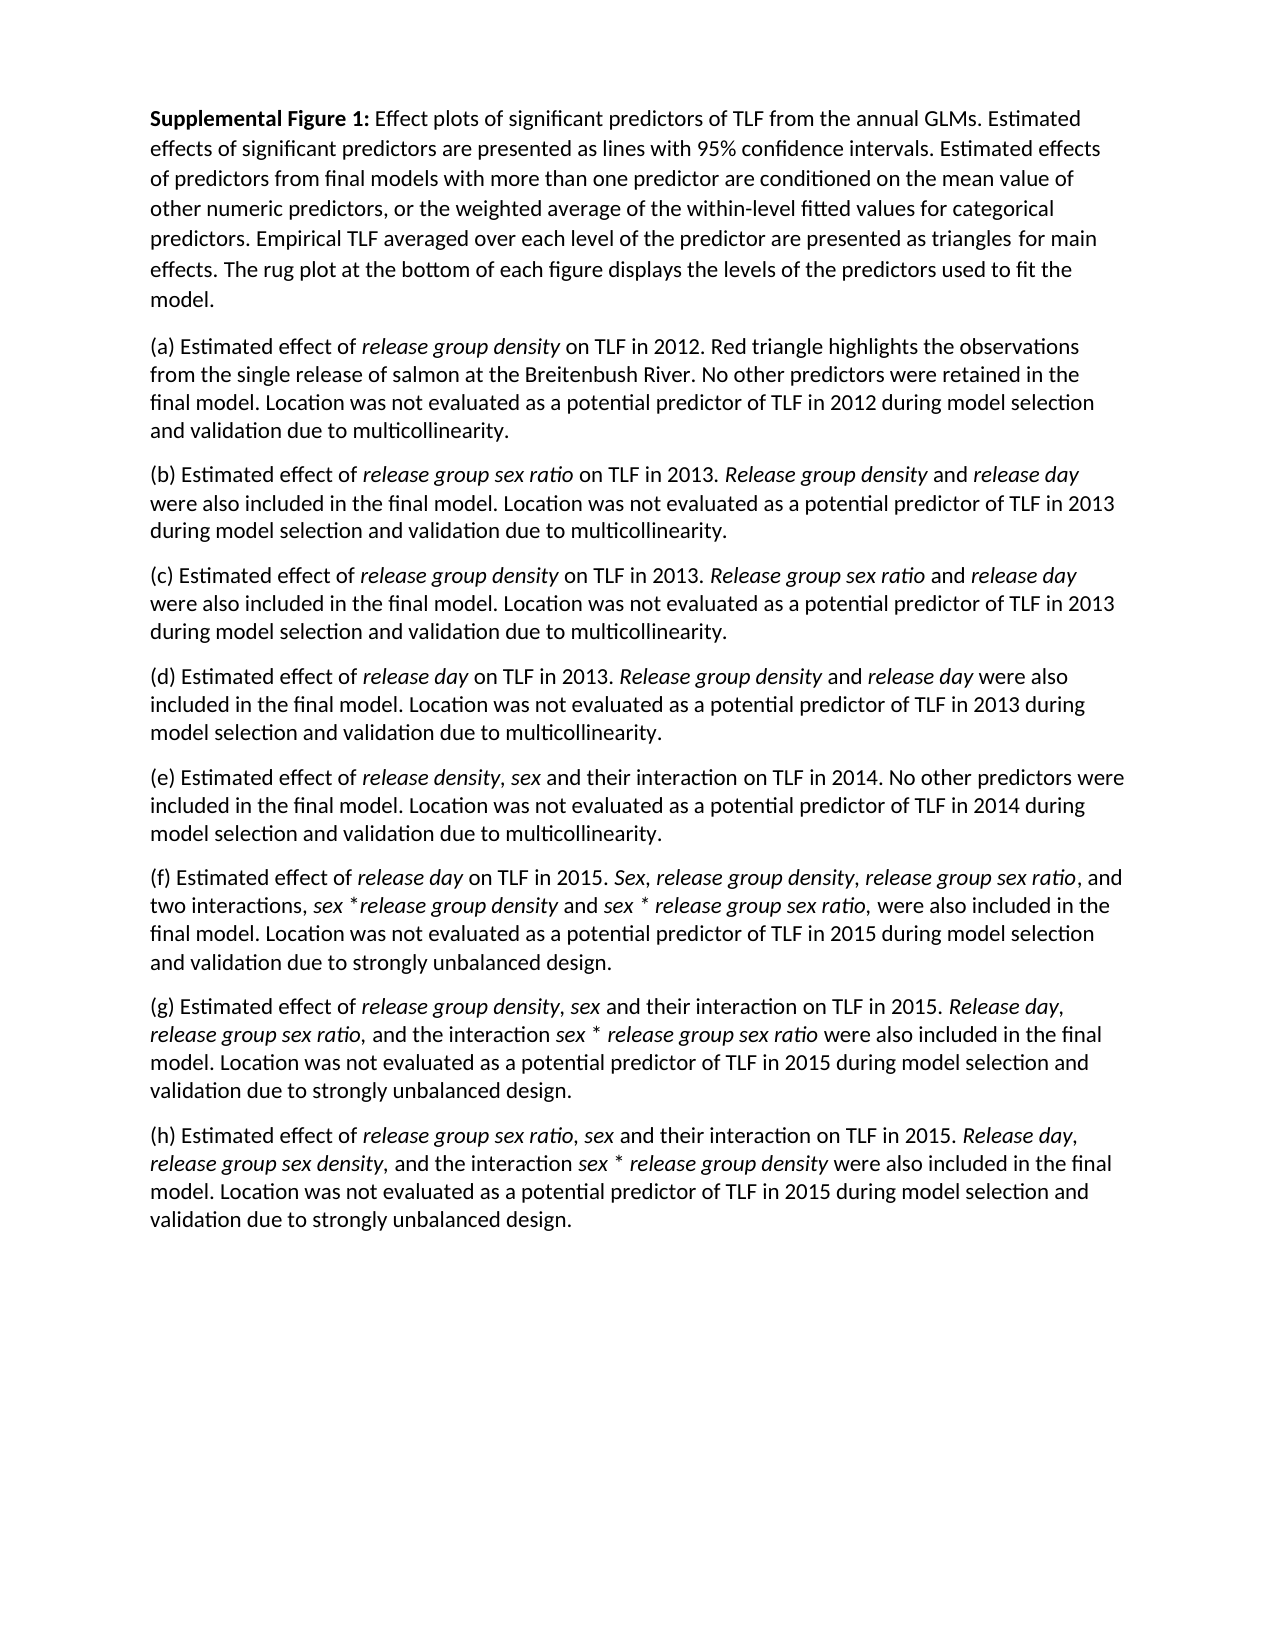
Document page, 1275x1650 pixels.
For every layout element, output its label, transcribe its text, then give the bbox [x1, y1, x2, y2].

text (a) Estimated effect of release group density on TLF in 2012. Red triangle highlights the observations from the single release of salmon at the Breitenbush River. No other predictors were retained in the final model. Location was not evaluated as a potential predictor of TLF in 2012 during model selection and validation due to multicollinearity. [150, 332, 1125, 444]
text (g) Estimated effect of release group density, sex and their interaction on TLF in 2015. Release day, release group sex ratio, and the interaction sex * release group sex ratio were also included in the final model. Location was not evaluated as a potential predictor of TLF in 2015 during model selection and validation due to strongly unbalanced design. [150, 992, 1125, 1104]
text (h) Estimated effect of release group sex ratio, sex and their interaction on TLF in 2015. Release day, release group sex density, and the interaction sex * release group density were also included in the final model. Location was not evaluated as a potential predictor of TLF in 2015 during model selection and validation due to strongly unbalanced design. [150, 1121, 1125, 1233]
text (c) Estimated effect of release group density on TLF in 2013. Release group sex ratio and release day were also included in the final model. Location was not evaluated as a potential predictor of TLF in 2013 during model selection and validation due to multicollinearity. [150, 561, 1125, 645]
text Supplemental Figure 1: Effect plots of significant predictors of TLF from the annual GLMs. Estimated effects of significant predictors are presented as lines with 95% confidence intervals. Estimated effects of predictors from final models with more than one predictor are conditioned on the mean value of other numeric predictors, or the weighted average of the within-level fitted values for categorical predictors. Empirical TLF averaged over each level of the predictor are presented as triangles for main effects. The rug plot at the bottom of each figure displays the levels of the predictors used to fit the model. [150, 104, 1125, 313]
text (b) Estimated effect of release group sex ratio on TLF in 2013. Release group density and release day were also included in the final model. Location was not evaluated as a potential predictor of TLF in 2013 during model selection and validation due to multicollinearity. [150, 461, 1125, 545]
text (f) Estimated effect of release day on TLF in 2015. Sex, release group density, release group sex ratio, and two interactions, sex *release group density and sex * release group sex ratio, were also included in the final model. Location was not evaluated as a potential predictor of TLF in 2015 during model selection and validation due to strongly unbalanced design. [150, 863, 1125, 976]
text (e) Estimated effect of release density, sex and their interaction on TLF in 2014. No other predictors were included in the final model. Location was not evaluated as a potential predictor of TLF in 2014 during model selection and validation due to multicollinearity. [150, 763, 1125, 847]
text (d) Estimated effect of release day on TLF in 2013. Release group density and release day were also included in the final model. Location was not evaluated as a potential predictor of TLF in 2013 during model selection and validation due to multicollinearity. [150, 662, 1125, 746]
